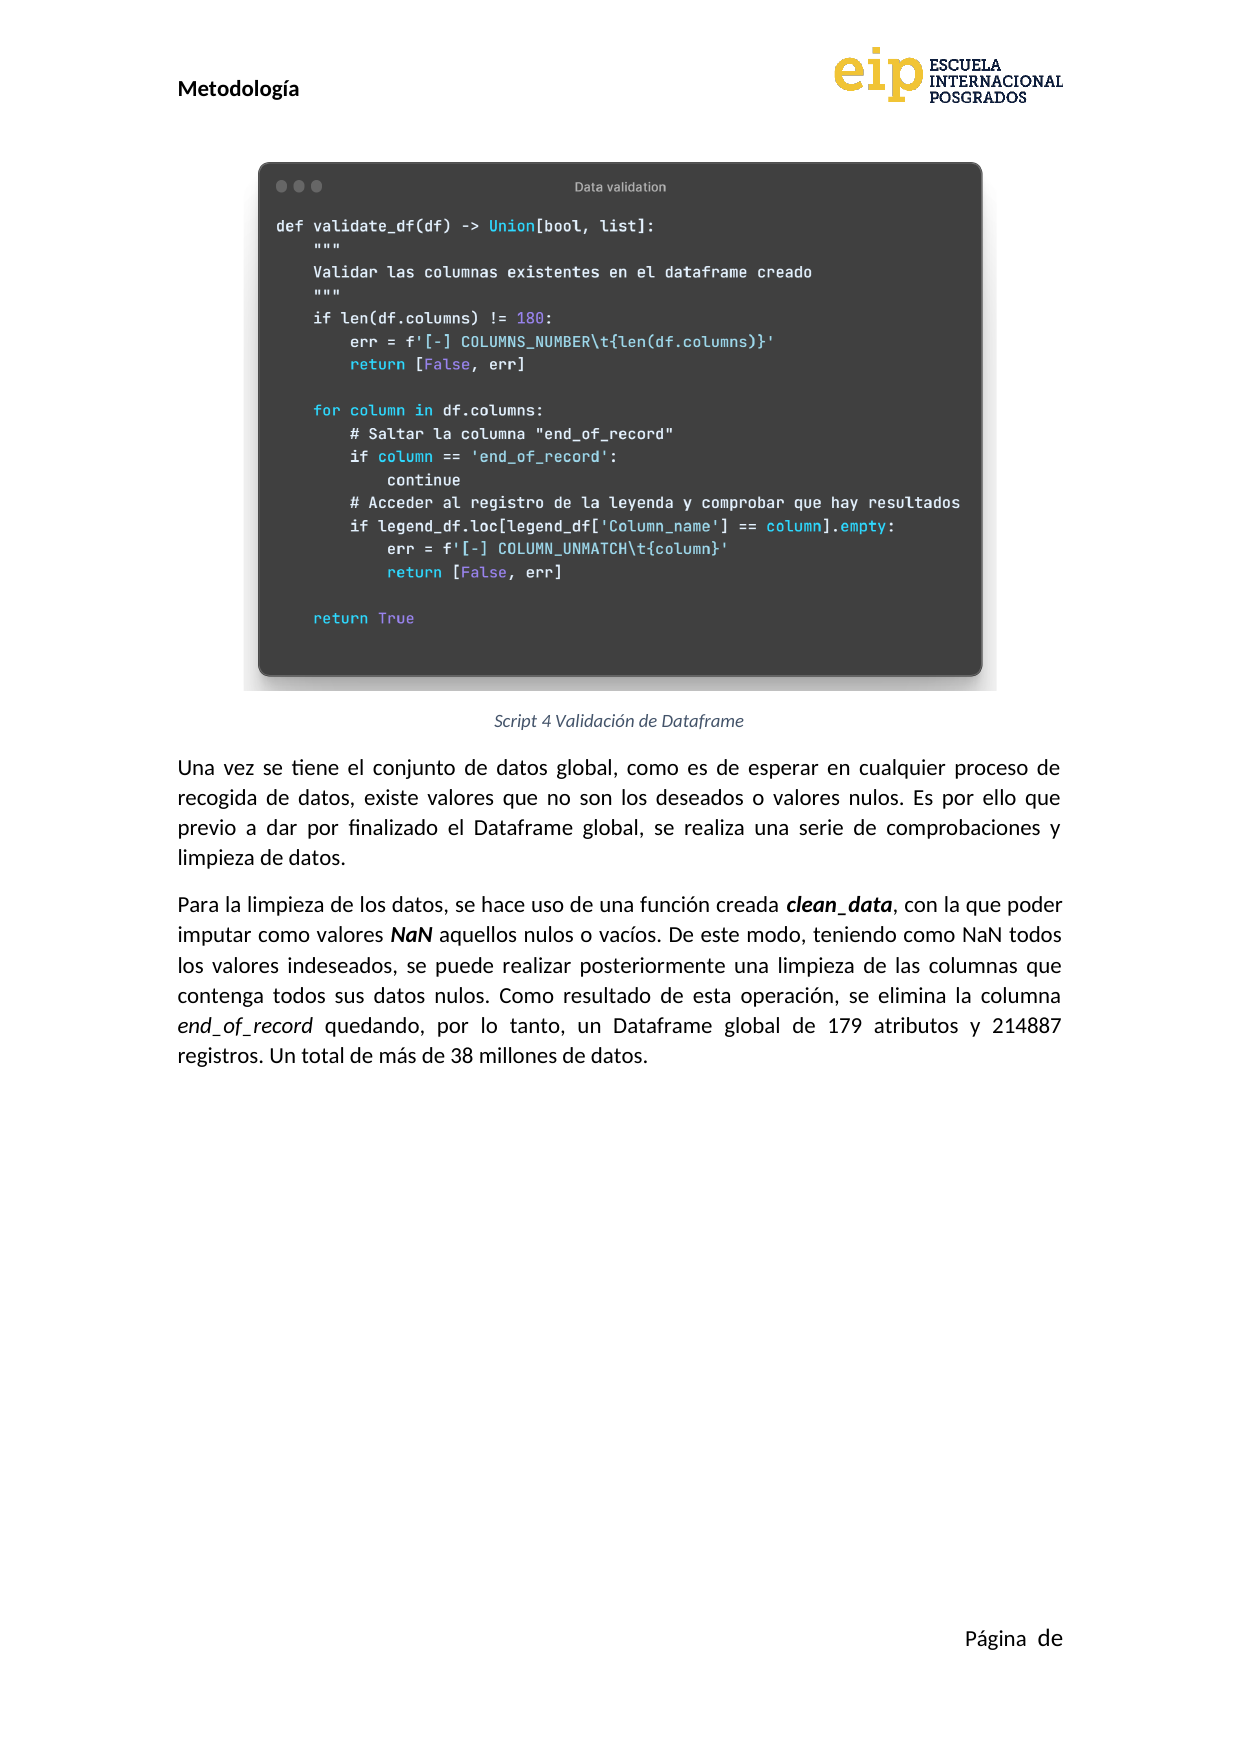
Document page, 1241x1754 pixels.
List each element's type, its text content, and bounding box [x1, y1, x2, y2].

picture [243, 147, 997, 691]
text Para la limpieza de los datos, se hace uso de una función creada clean_data, con la que poder imputar como valores NaN aquellos nulos o vacíos. De este modo, teniendo como NaN todos los valores indeseados, se puede realizar posteriormente una limpieza de las columnas que contenga todos sus datos nulos. Como resultado de esta operación, se elimina la columna end_of_record quedando, por lo tanto, un Dataframe global de 179 atributos y 214887 registros. Un total de más de 38 millones de datos. [177, 890, 1063, 1069]
text Script 4 Validación de Dataframe [177, 709, 1063, 732]
text Una vez se tiene el conjunto de datos global, como es de esperar en cualquier proceso de recogida de datos, existe valores que no son los deseados o valores nulos. Es por ello que previo a dar por finalizado el Dataframe global, se realiza una serie de comprobaciones y limpieza de datos. [177, 753, 1063, 871]
picture [834, 47, 1063, 103]
